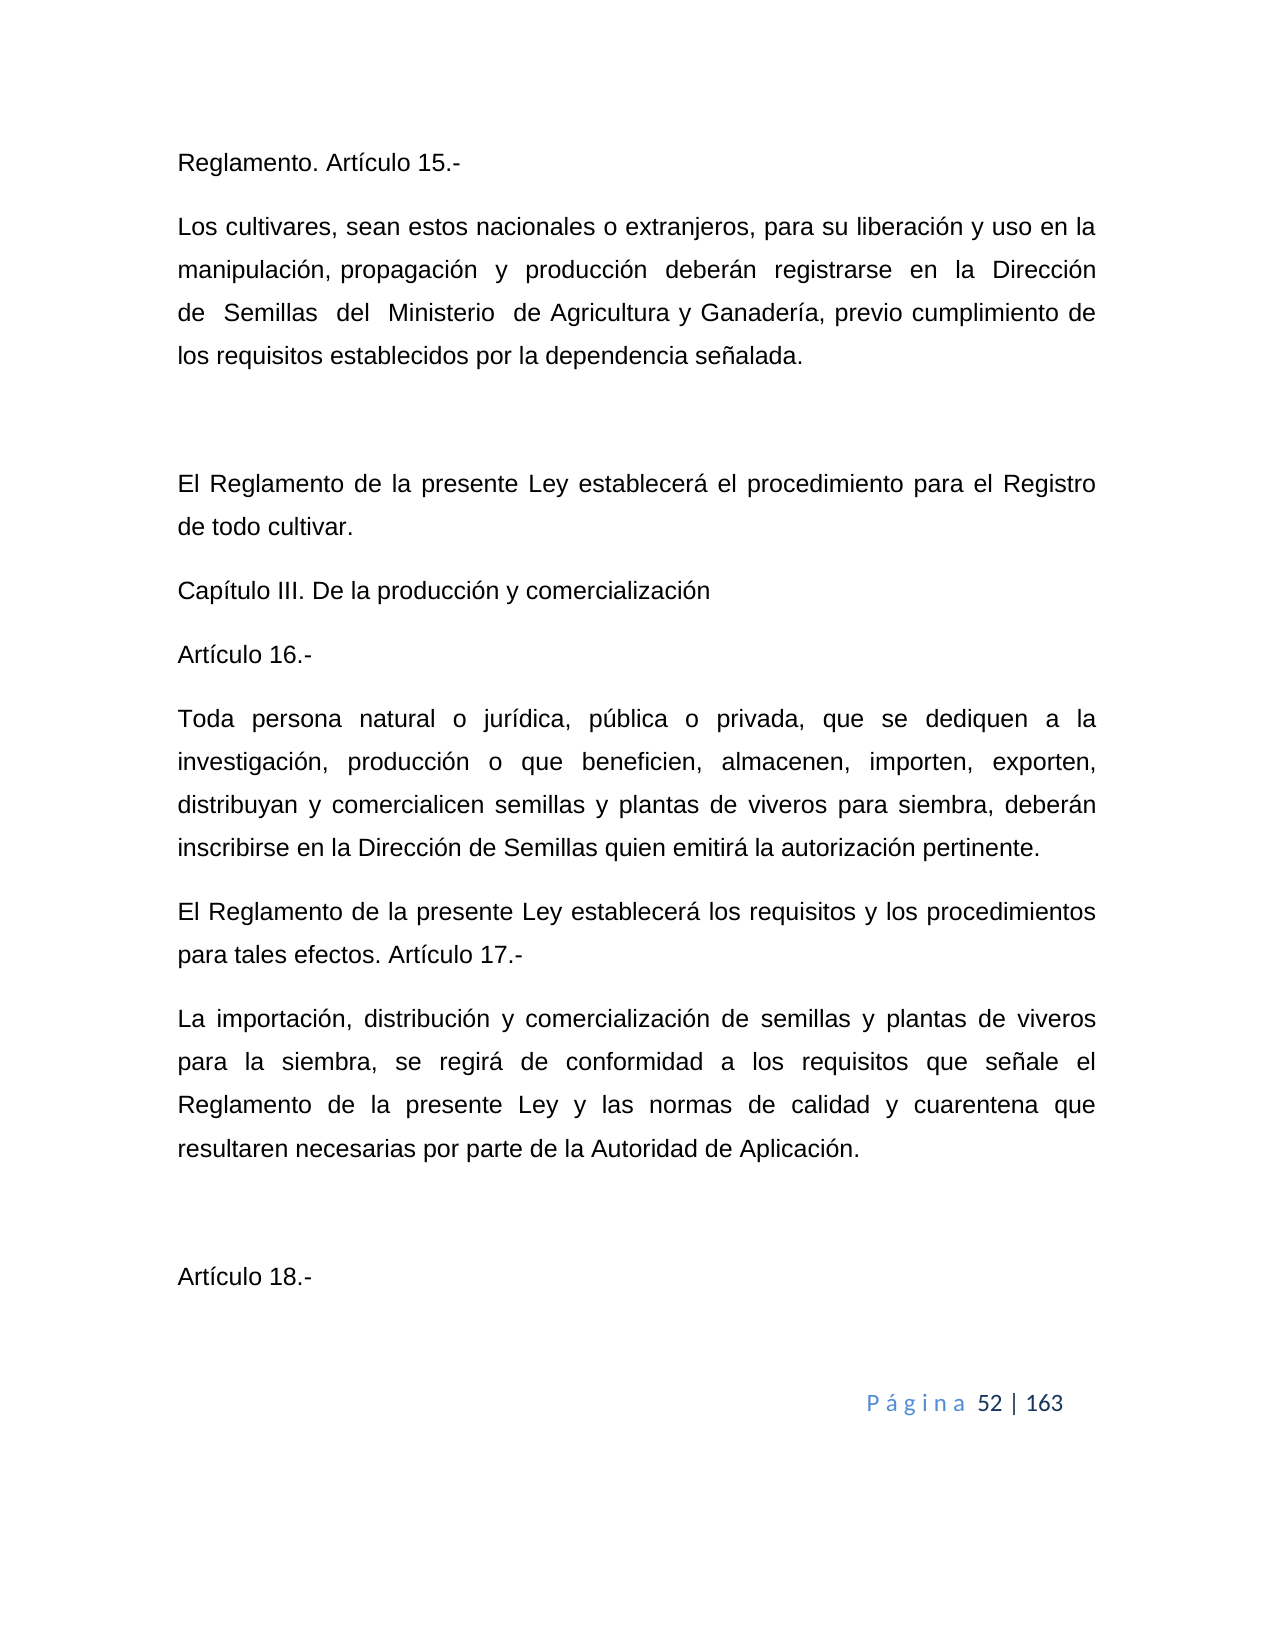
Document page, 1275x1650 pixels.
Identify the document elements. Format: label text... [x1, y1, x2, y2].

text Artículo 18.- [177, 1262, 1098, 1290]
text El Reglamento de la presente Ley establecerá el procedimiento para el Registro de todo cultivar. [177, 469, 1098, 541]
text La importación, distribución y comercialización de semillas y plantas de viveros para la siembra, se regirá de conformidad a los requisitos que señale el Reglamento de la presente Ley y las normas de calidad y cuarentena que resultaren necesarias por parte de la Autoridad de Aplicación. [177, 1004, 1098, 1162]
text Toda persona natural o jurídica, pública o privada, que se dediquen a la investigación, producción o que beneficien, almacenen, importen, exporten, distribuyan y comercialicen semillas y plantas de viveros para siembra, deberán inscribirse en la Dirección de Semillas quien emitirá la autorización pertinente. [177, 704, 1098, 862]
text Capítulo III. De la producción y comercialización [177, 576, 1098, 605]
text El Reglamento de la presente Ley establecerá los requisitos y los procedimientos para tales efectos. Artículo 17.- [177, 897, 1098, 969]
text Reglamento. Artículo 15.- [177, 148, 1098, 176]
text Los cultivares, sean estos nacionales o extranjeros, para su liberación y uso en la manipulación, propagación y producción deberán registrarse en la Dirección de Semillas del Ministerio de Agricultura y Ganadería, previo cumplimiento de los requisitos establecidos por la dependencia señalada. [177, 212, 1098, 370]
text Artículo 16.- [177, 640, 1098, 669]
